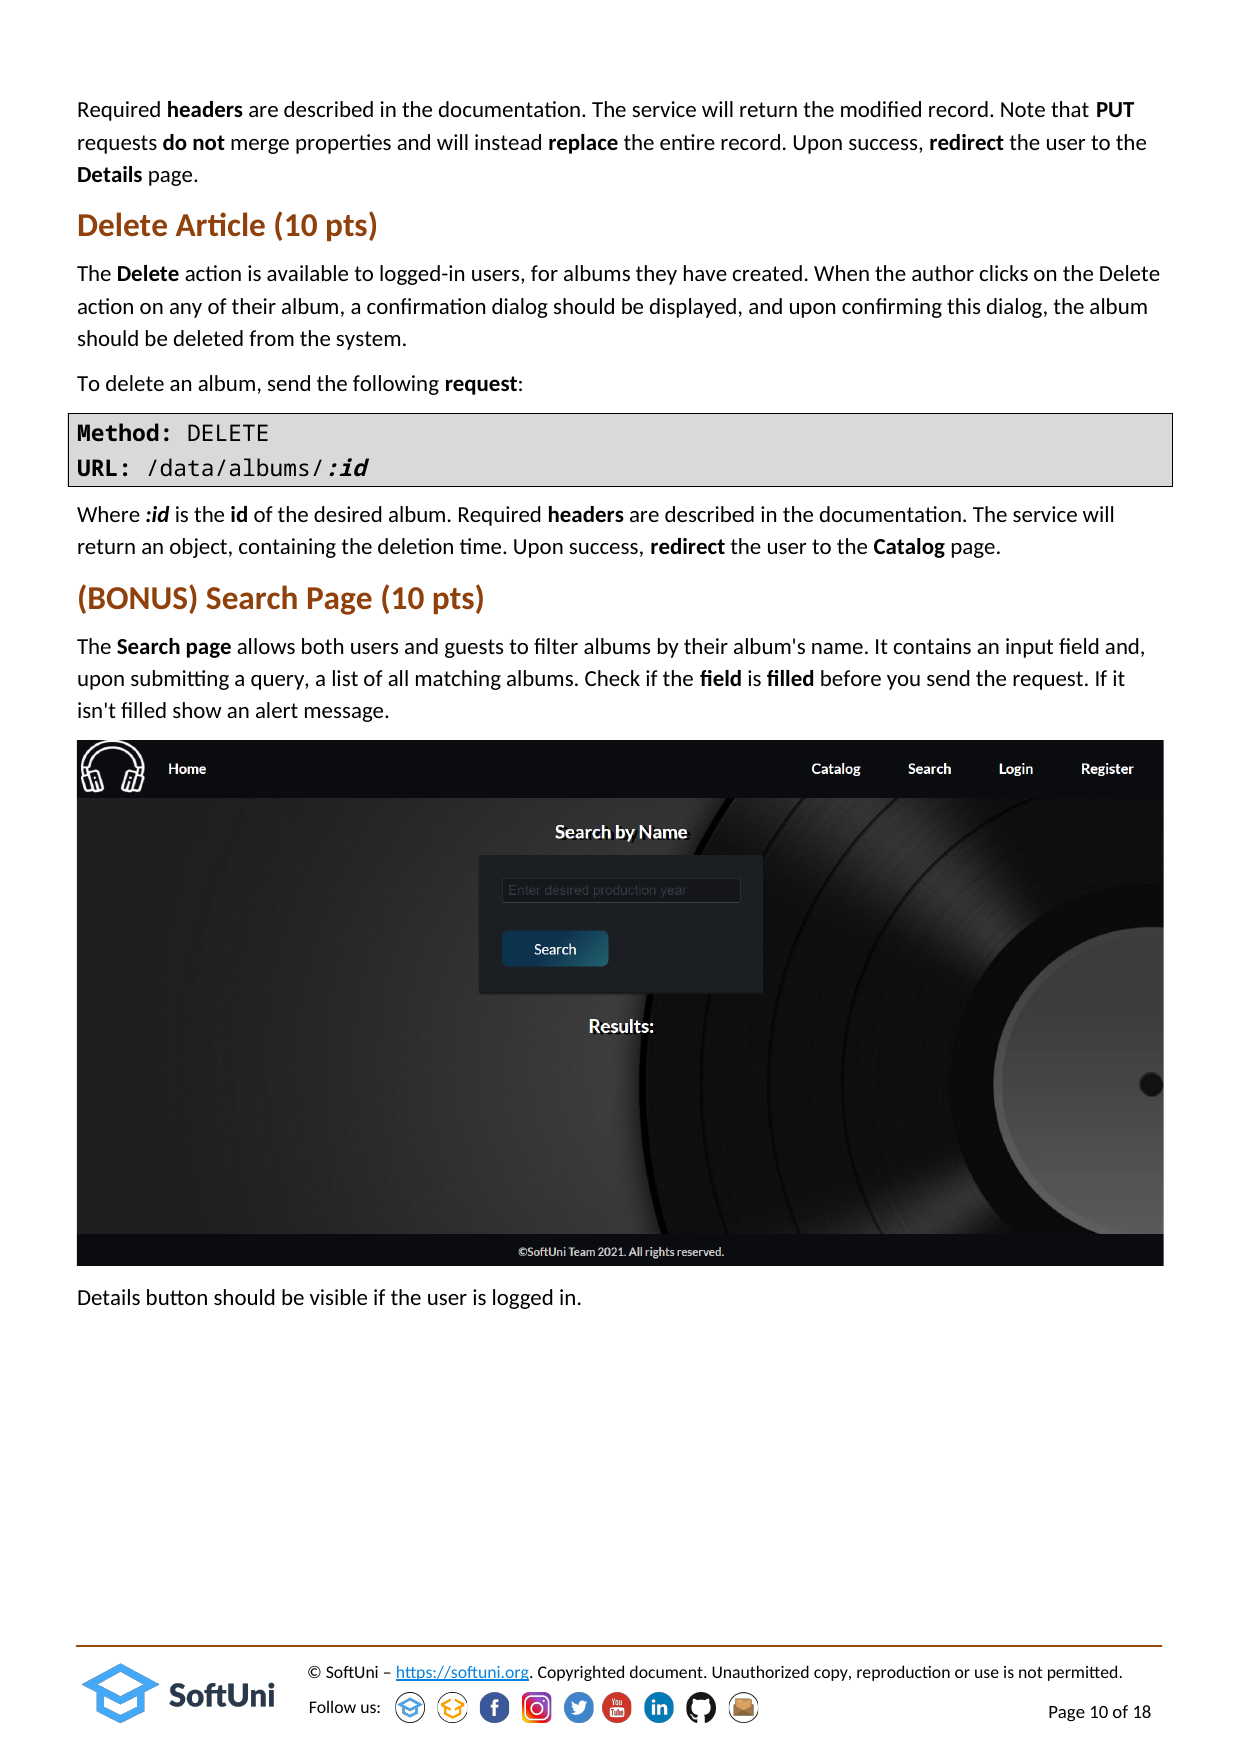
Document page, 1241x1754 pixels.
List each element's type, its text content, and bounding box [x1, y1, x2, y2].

text Required headers are described in the documentation. The service will return the modified record. Note that PUT requests do not merge properties and will instead replace the entire record. Upon success, redirect the user to the Details page. [77, 95, 1163, 188]
picture [479, 1692, 510, 1723]
text URL: /data/albums/:id [69, 449, 1172, 486]
picture [522, 1692, 552, 1723]
picture [395, 1692, 425, 1723]
text Details button should be visible if the user is logged in. [77, 1283, 1163, 1311]
picture [644, 1714, 653, 1723]
picture [658, 1705, 667, 1714]
picture [686, 1692, 716, 1723]
text The Delete action is available to logged-in users, for albums they have created. When the author clicks on the Delete action on any of their album, a confirmation dialog should be displayed, and upon confirming this dialog, the album should be deleted from the system. [77, 259, 1163, 352]
picture [665, 1714, 674, 1723]
text Method: DELETE [69, 414, 1172, 448]
text Where :id is the id of the desired album. Required headers are described in the documentation. The service will return an object, containing the deletion time. Upon success, redirect the user to the Catalog page. [77, 500, 1163, 560]
picture [602, 1692, 632, 1723]
picture [75, 1658, 281, 1729]
subtitle (BONUS) Search Page (10 pts) [77, 577, 1163, 617]
subtitle Delete Article (10 pts) [77, 204, 1163, 245]
picture [76, 740, 1164, 1266]
picture [564, 1692, 594, 1723]
text The Search page allows both users and guests to filter albums by their album's name. It contains an input field and, upon submitting a query, a list of all matching albums. Check if the field is filled before you send the request. If it isn't filled show an alert message. [77, 632, 1163, 724]
picture [665, 1692, 674, 1701]
text To delete an album, send the following request: [77, 369, 1163, 397]
picture [437, 1692, 468, 1723]
picture [728, 1692, 759, 1723]
picture [644, 1692, 653, 1701]
